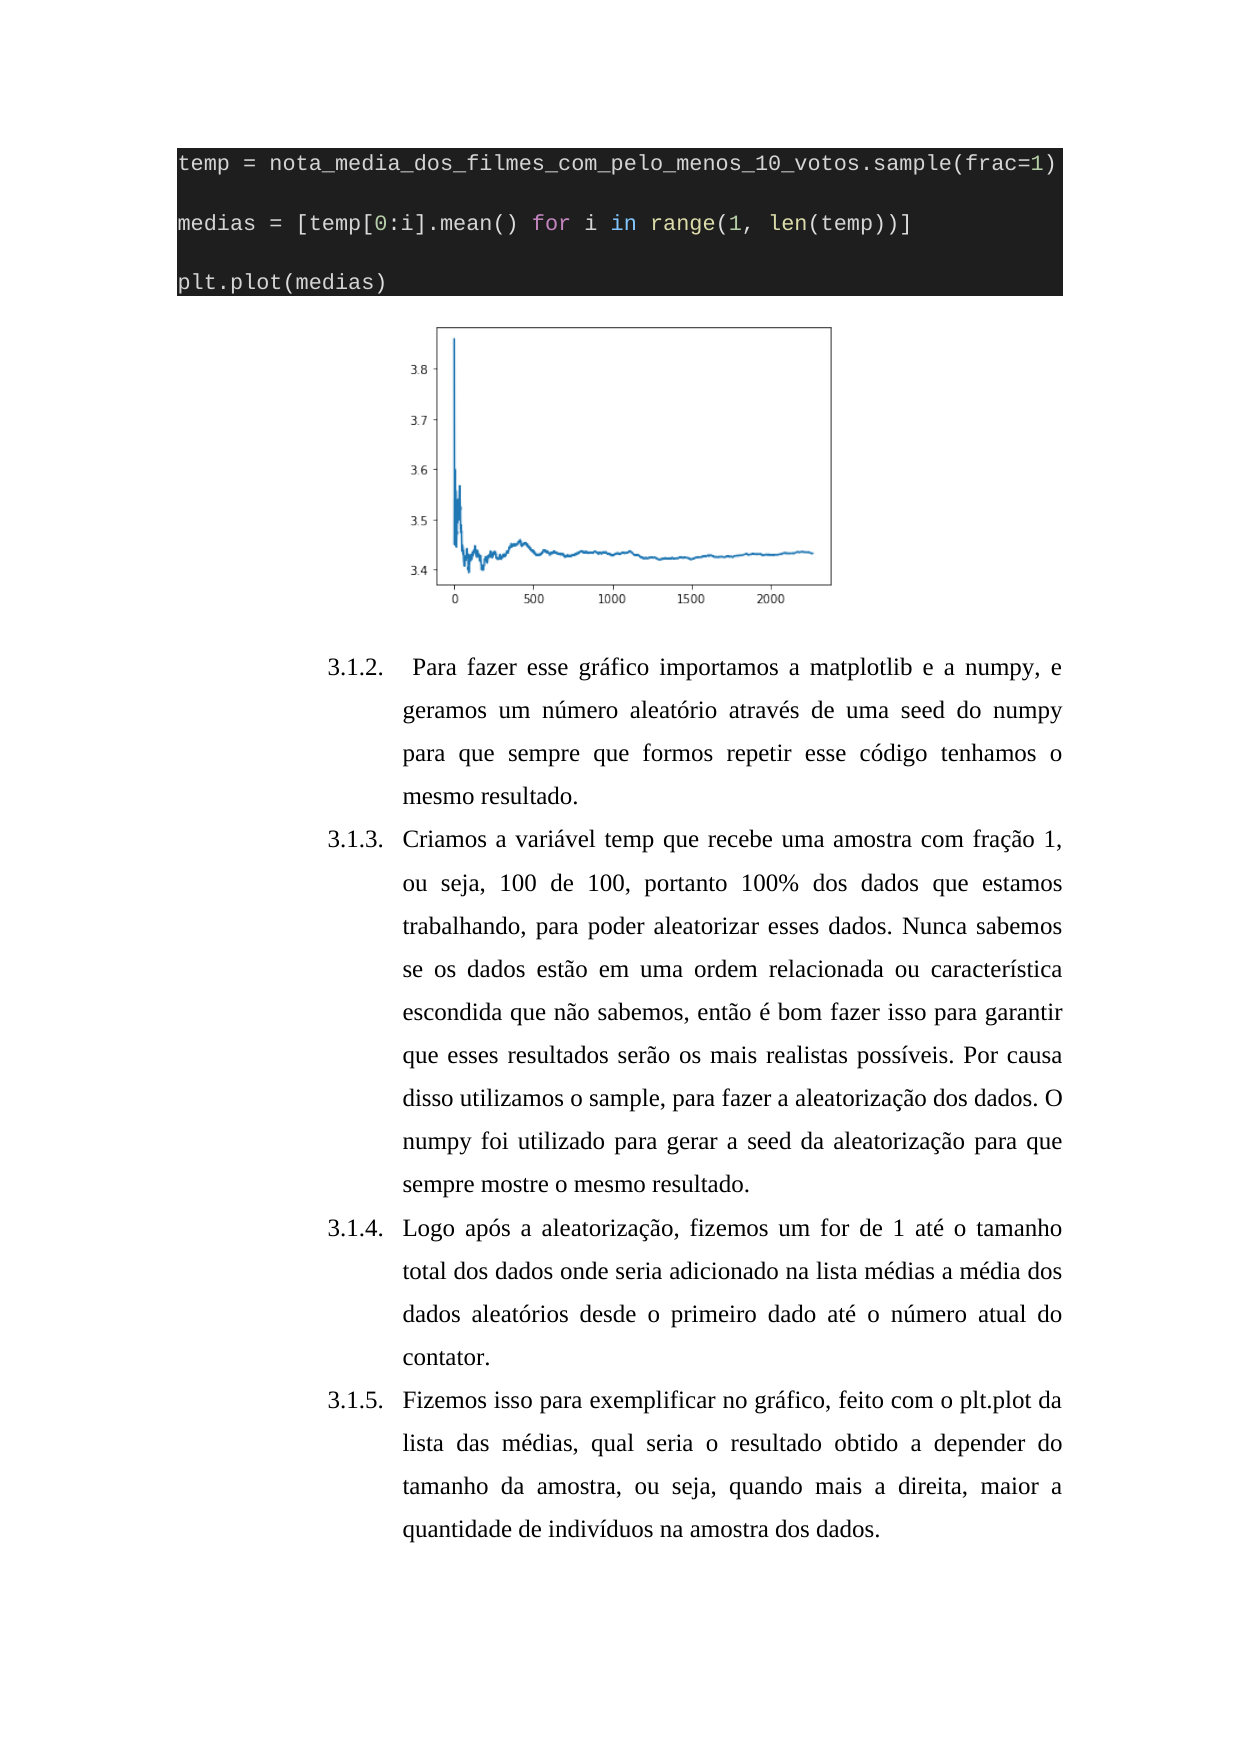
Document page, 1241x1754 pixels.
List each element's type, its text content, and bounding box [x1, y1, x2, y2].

list Para fazer esse gráfico importamos a matplotlib e a numpy, e geramos um número aleatório através de uma seed do numpy para que sempre que formos repetir esse código tenhamos o mesmo resultado. [327, 652, 1063, 810]
text plt.plot(medias) [177, 266, 1063, 296]
text medias = [temp[0:i].mean() for i in range(1, len(temp))] [177, 207, 1063, 237]
list Criamos a variável temp que recebe uma amostra com fração 1, ou seja, 100 de 100, portanto 100% dos dados que estamos trabalhando, para poder aleatorizar esses dados. Nunca sabemos se os dados estão em uma ordem relacionada ou característica escondida que não sabemos, então é bom fazer isso para garantir que esses resultados serão os mais realistas possíveis. Por causa disso utilizamos o sample, para fazer a aleatorização dos dados. O numpy foi utilizado para gerar a seed da aleatorização para que sempre mostre o mesmo resultado. [327, 824, 1063, 1198]
picture [401, 321, 839, 613]
text temp = nota_media_dos_filmes_com_pelo_menos_10_votos.sample(frac=1) [177, 148, 1063, 177]
list Fizemos isso para exemplificar no gráfico, feito com o plt.plot da lista das médias, qual seria o resultado obtido a depender do tamanho da amostra, ou seja, quando mais a direita, maior a quantidade de indivíduos na amostra dos dados. [327, 1385, 1063, 1543]
list Logo após a aleatorização, fizemos um for de 1 até o tamanho total dos dados onde seria adicionado na lista médias a média dos dados aleatórios desde o primeiro dado até o número atual do contator. [327, 1213, 1063, 1371]
